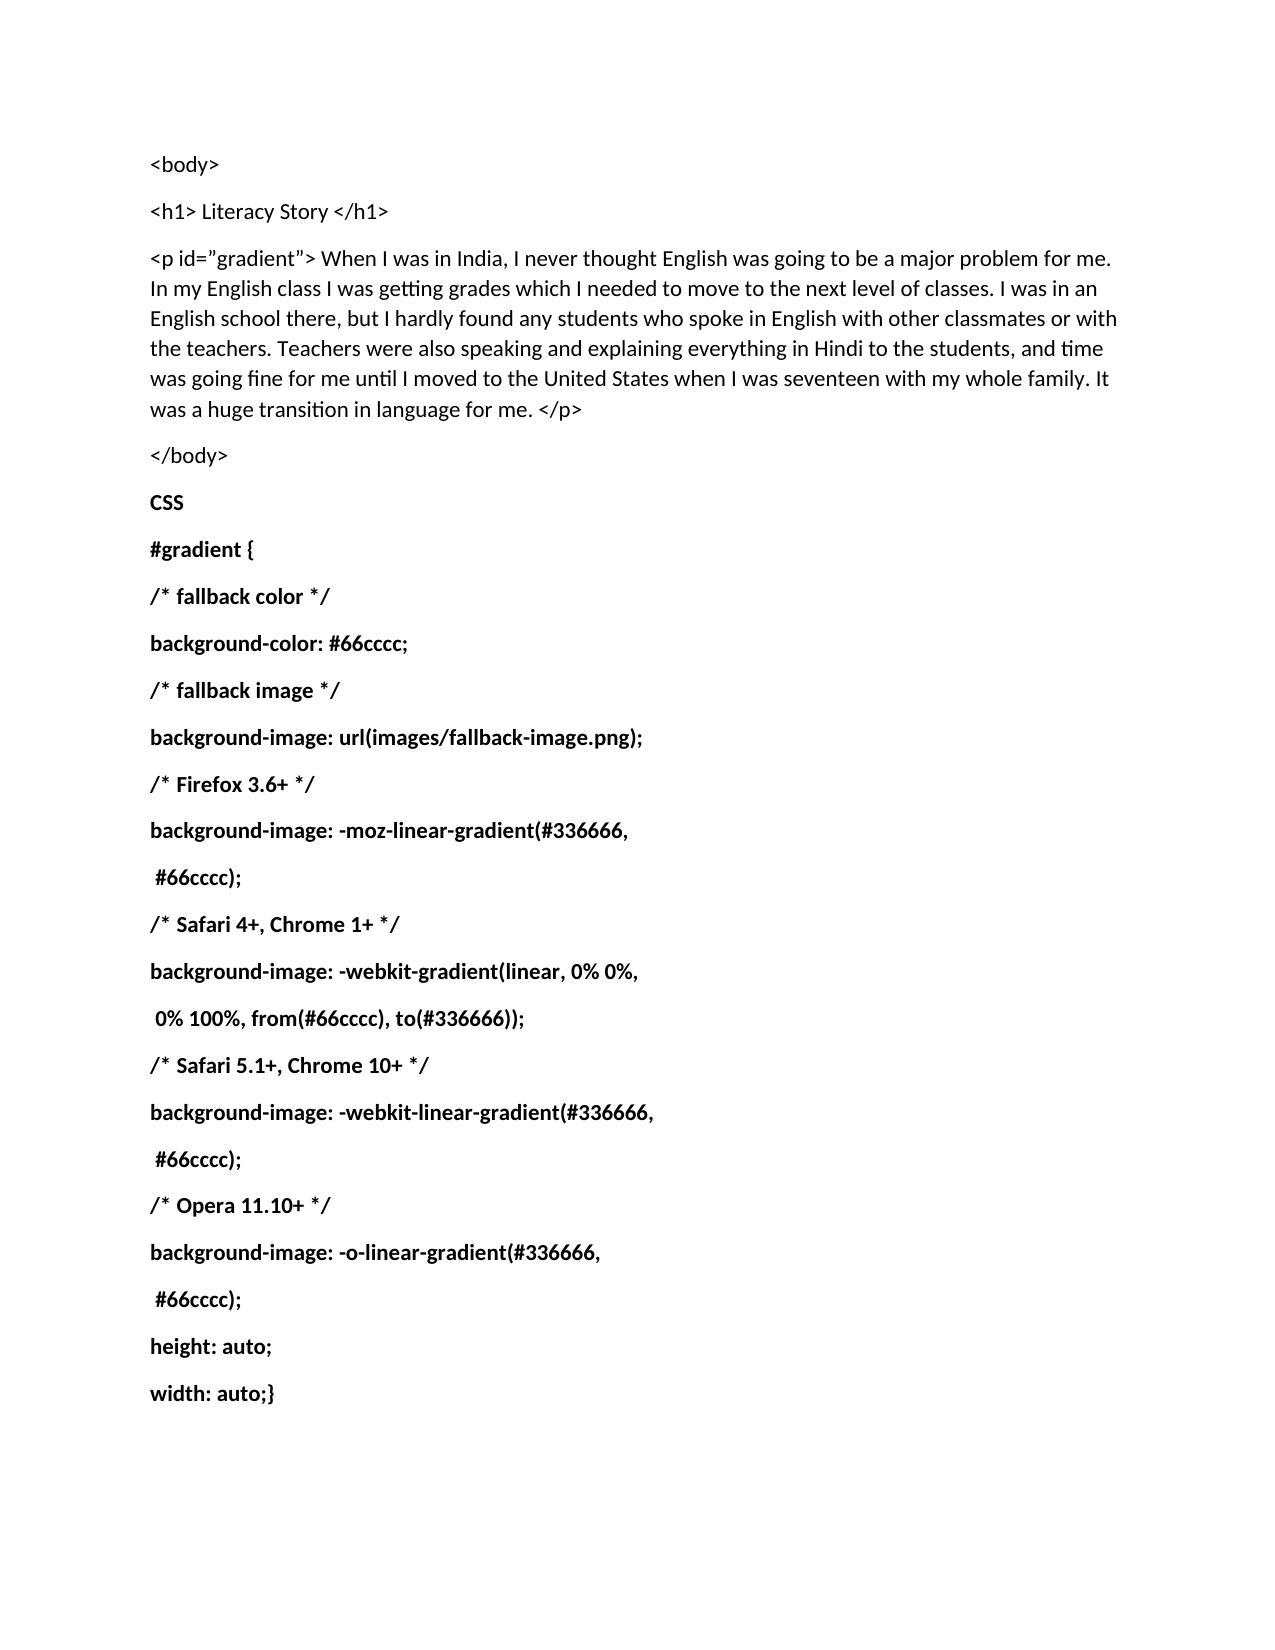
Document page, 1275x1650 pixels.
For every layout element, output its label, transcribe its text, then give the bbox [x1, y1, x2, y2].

text /* Safari 4+, Chrome 1+ */ [150, 910, 1125, 938]
text background-image: url(images/fallback-image.png); [150, 723, 1125, 751]
text background-image: -webkit-gradient(linear, 0% 0%, [150, 957, 1125, 985]
text background-image: -o-linear-gradient(#336666, [150, 1238, 1125, 1267]
text #66cccc); [150, 1285, 1125, 1313]
text </body> [150, 442, 1125, 470]
text <p id=”gradient”> When I was in India, I never thought English was going to be a major problem for me. In my English class I was getting grades which I needed to move to the next level of classes. I was in an English school there, but I hardly found any students who spoke in English with other classmates or with the teachers. Teachers were also speaking and explaining everything in Hindi to the students, and time was going fine for me until I moved to the United States when I was seventeen with my whole family. It was a huge transition in language for me. </p> [150, 244, 1125, 423]
text background-color: #66cccc; [150, 629, 1125, 657]
text #gradient { [150, 535, 1125, 563]
text /* fallback image */ [150, 676, 1125, 704]
text /* Safari 5.1+, Chrome 10+ */ [150, 1051, 1125, 1079]
text <body> [150, 150, 1125, 178]
text 0% 100%, from(#66cccc), to(#336666)); [150, 1004, 1125, 1032]
text #66cccc); [150, 863, 1125, 892]
text /* Firefox 3.6+ */ [150, 770, 1125, 798]
text #66cccc); [150, 1145, 1125, 1173]
text /* fallback color */ [150, 582, 1125, 610]
text height: auto; [150, 1332, 1125, 1360]
text background-image: -webkit-linear-gradient(#336666, [150, 1098, 1125, 1126]
text background-image: -moz-linear-gradient(#336666, [150, 817, 1125, 845]
text <h1> Literacy Story </h1> [150, 197, 1125, 225]
text width: auto;} [150, 1379, 1125, 1407]
text CSS [150, 488, 1125, 517]
text /* Opera 11.10+ */ [150, 1192, 1125, 1220]
